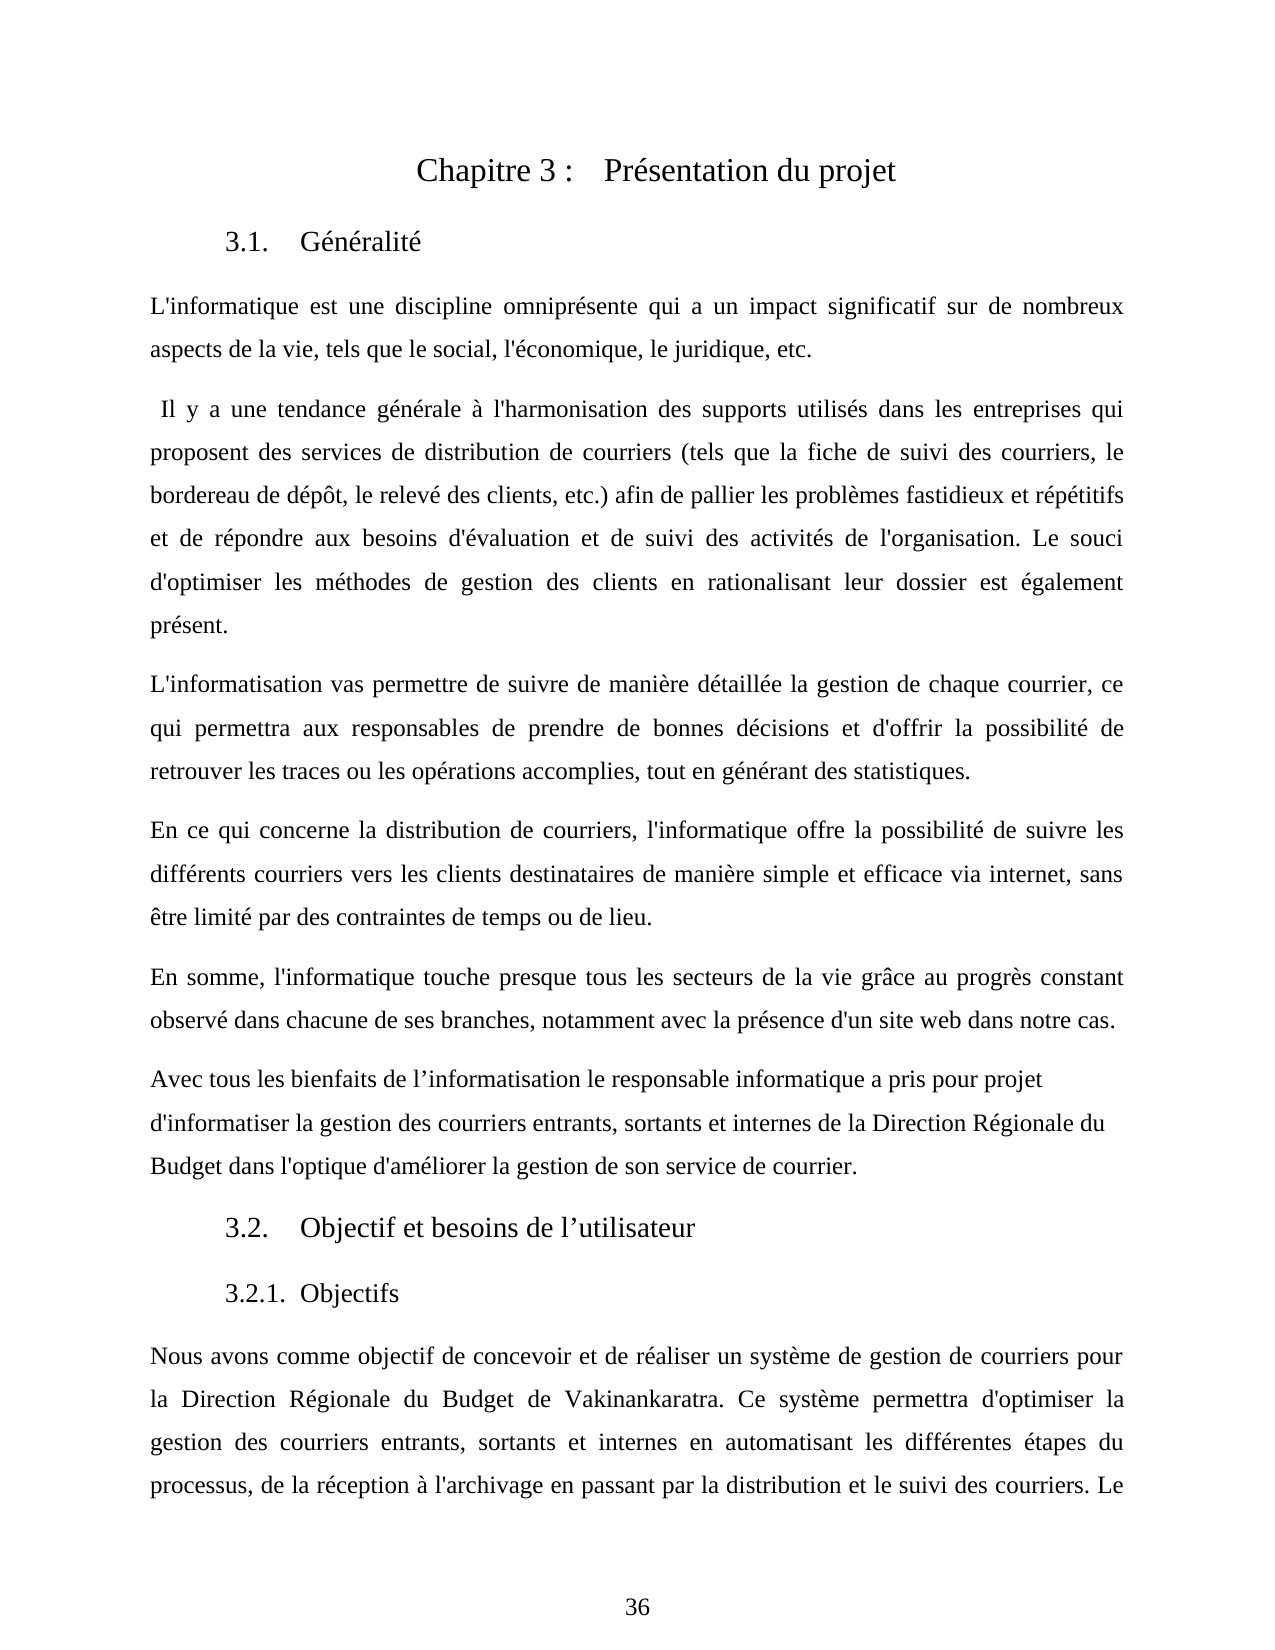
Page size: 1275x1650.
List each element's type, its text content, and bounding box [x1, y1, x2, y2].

text Objectif et besoins de l’utilisateur [225, 1211, 1125, 1244]
text En ce qui concerne la distribution de courriers, l'informatique offre la possibilité de suivre les différents courriers vers les clients destinataires de manière simple et efficace via internet, sans être limité par des contraintes de temps ou de lieu. [150, 816, 1125, 931]
text Il y a une tendance générale à l'harmonisation des supports utilisés dans les entreprises qui proposent des services de distribution de courriers (tels que la fiche de suivi des courriers, le bordereau de dépôt, le relevé des clients, etc.) afin de pallier les problèmes fastidieux et répétitifs et de répondre aux besoins d'évaluation et de suivi des activités de l'organisation. Le souci d'optimiser les méthodes de gestion des clients en rationalisant leur dossier est également présent. [150, 394, 1125, 638]
text L'informatique est une discipline omniprésente qui a un impact significatif sur de nombreux aspects de la vie, tels que le social, l'économique, le juridique, etc. [150, 291, 1125, 363]
text Objectifs [225, 1277, 1125, 1309]
text Avec tous les bienfaits de l’informatisation le responsable informatique a pris pour projet d'informatiser la gestion des courriers entrants, sortants et internes de la Direction Régionale du Budget dans l'optique d'améliorer la gestion de son service de courrier. [150, 1064, 1125, 1179]
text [150, 1341, 1125, 1499]
text Présentation du projet [187, 150, 1125, 188]
text En somme, l'informatique touche presque tous les secteurs de la vie grâce au progrès constant observé dans chacune de ses branches, notamment avec la présence d'un site web dans notre cas. [150, 962, 1125, 1033]
text Généralité [225, 224, 1125, 258]
text L'informatisation vas permettre de suivre de manière détaillée la gestion de chaque courrier, ce qui permettra aux responsables de prendre de bonnes décisions et d'offrir la possibilité de retrouver les traces ou les opérations accomplies, tout en générant des statistiques. [150, 669, 1125, 784]
